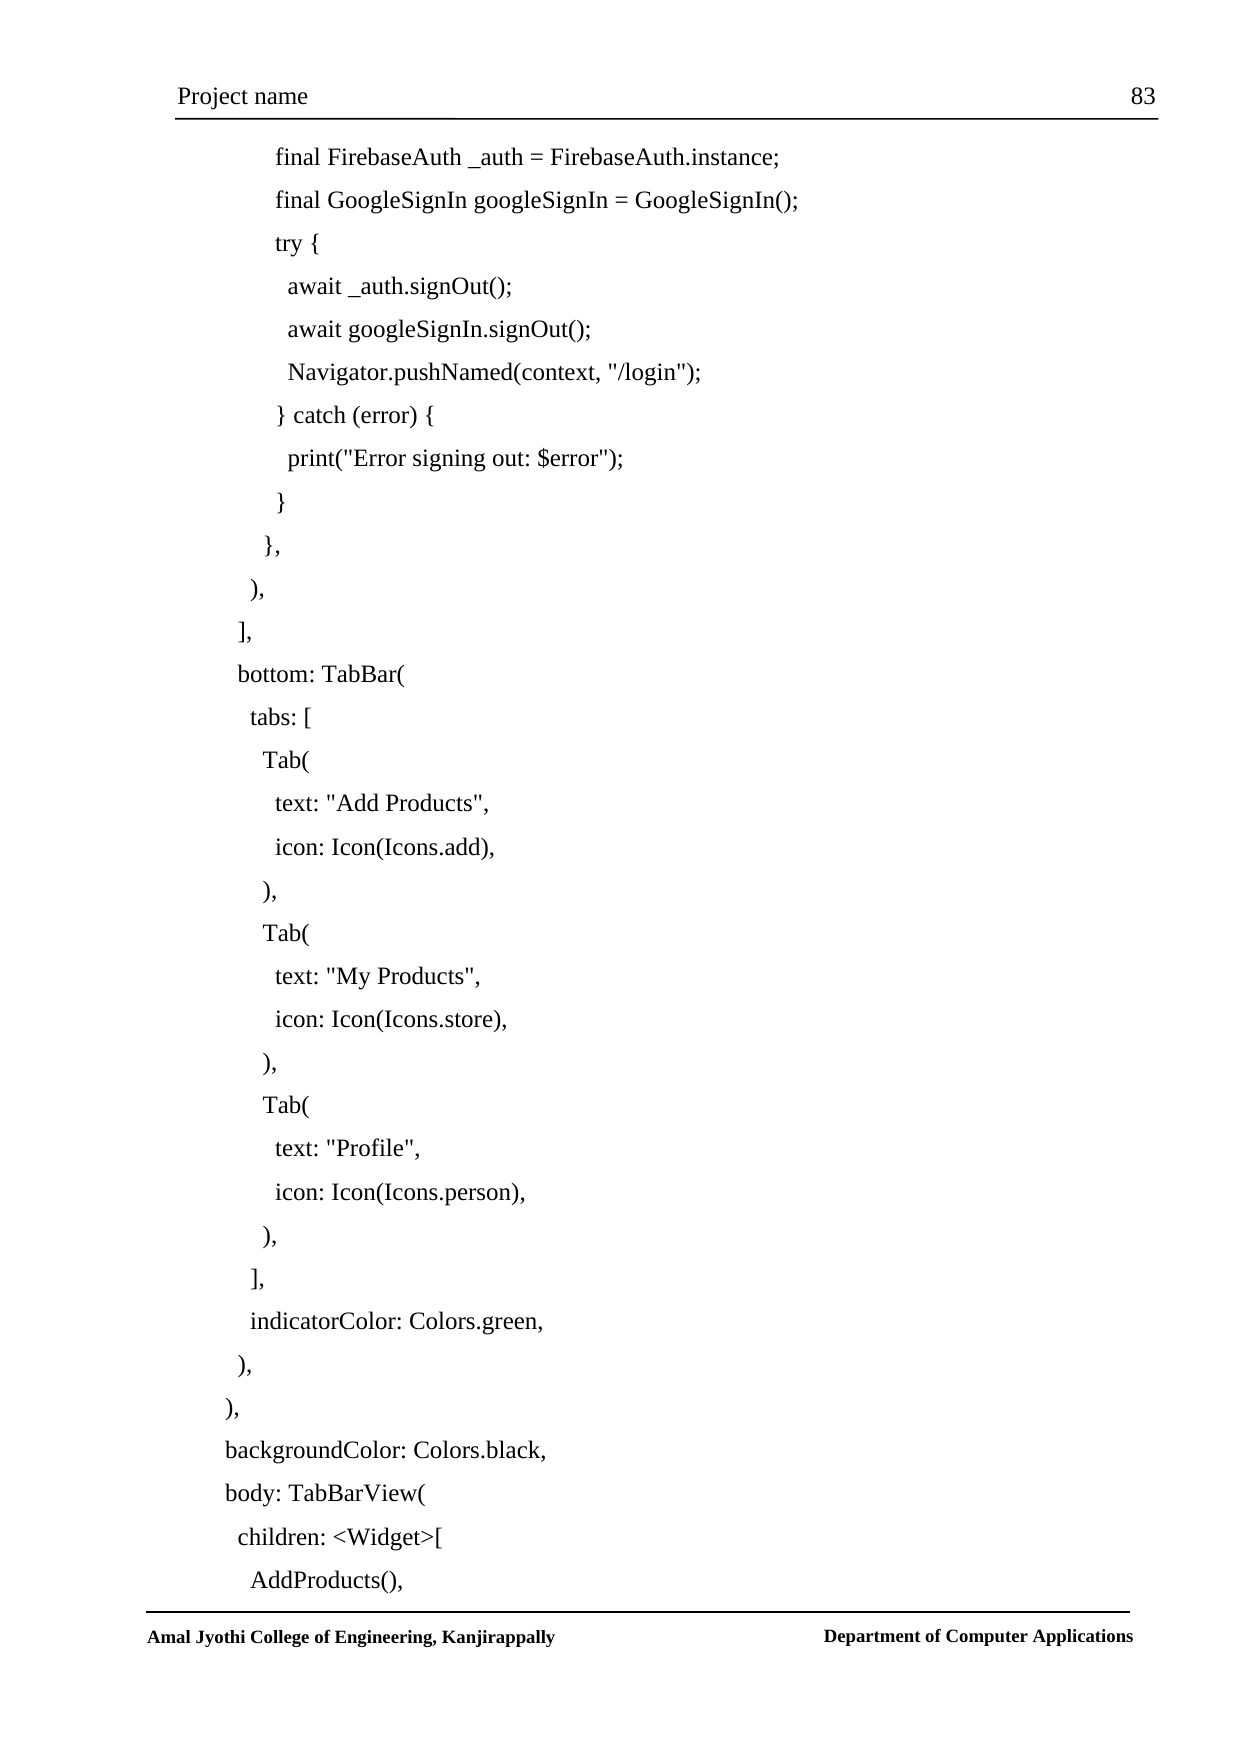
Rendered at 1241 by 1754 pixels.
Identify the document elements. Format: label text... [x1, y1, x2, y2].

text await _auth.signOut(); [175, 271, 1162, 300]
text try { [175, 228, 1162, 257]
text } catch (error) { [175, 400, 1162, 429]
text final GoogleSignIn googleSignIn = GoogleSignIn(); [175, 185, 1162, 213]
text indicatorColor: Colors.green, [175, 1306, 1162, 1335]
text ), [175, 1392, 1162, 1421]
text tabs: [ [175, 702, 1162, 731]
text ], [175, 616, 1162, 645]
text Navigator.pushNamed(context, "/login"); [175, 357, 1162, 386]
text ], [175, 1263, 1162, 1292]
text backgroundColor: Colors.black, [175, 1435, 1162, 1464]
text icon: Icon(Icons.store), [175, 1004, 1162, 1033]
text }, [175, 530, 1162, 558]
text await googleSignIn.signOut(); [175, 314, 1162, 343]
text Tab( [175, 918, 1162, 947]
text icon: Icon(Icons.add), [175, 832, 1162, 860]
text final FirebaseAuth _auth = FirebaseAuth.instance; [175, 142, 1162, 170]
text text: "Add Products", [175, 788, 1162, 817]
text bottom: TabBar( [175, 659, 1162, 688]
text } [175, 487, 1162, 515]
text ), [175, 573, 1162, 602]
text icon: Icon(Icons.person), [175, 1177, 1162, 1205]
text text: "My Products", [175, 961, 1162, 990]
text text: "Profile", [175, 1133, 1162, 1162]
text Tab( [175, 745, 1162, 774]
text children: <Widget>[ [175, 1522, 1162, 1550]
text ), [175, 1220, 1162, 1248]
text Tab( [175, 1090, 1162, 1119]
text ), [175, 875, 1162, 903]
text body: TabBarView( [175, 1478, 1162, 1507]
text ), [175, 1047, 1162, 1076]
text ), [175, 1349, 1162, 1378]
text print("Error signing out: $error"); [175, 443, 1162, 472]
text AddProducts(), [175, 1565, 1162, 1593]
